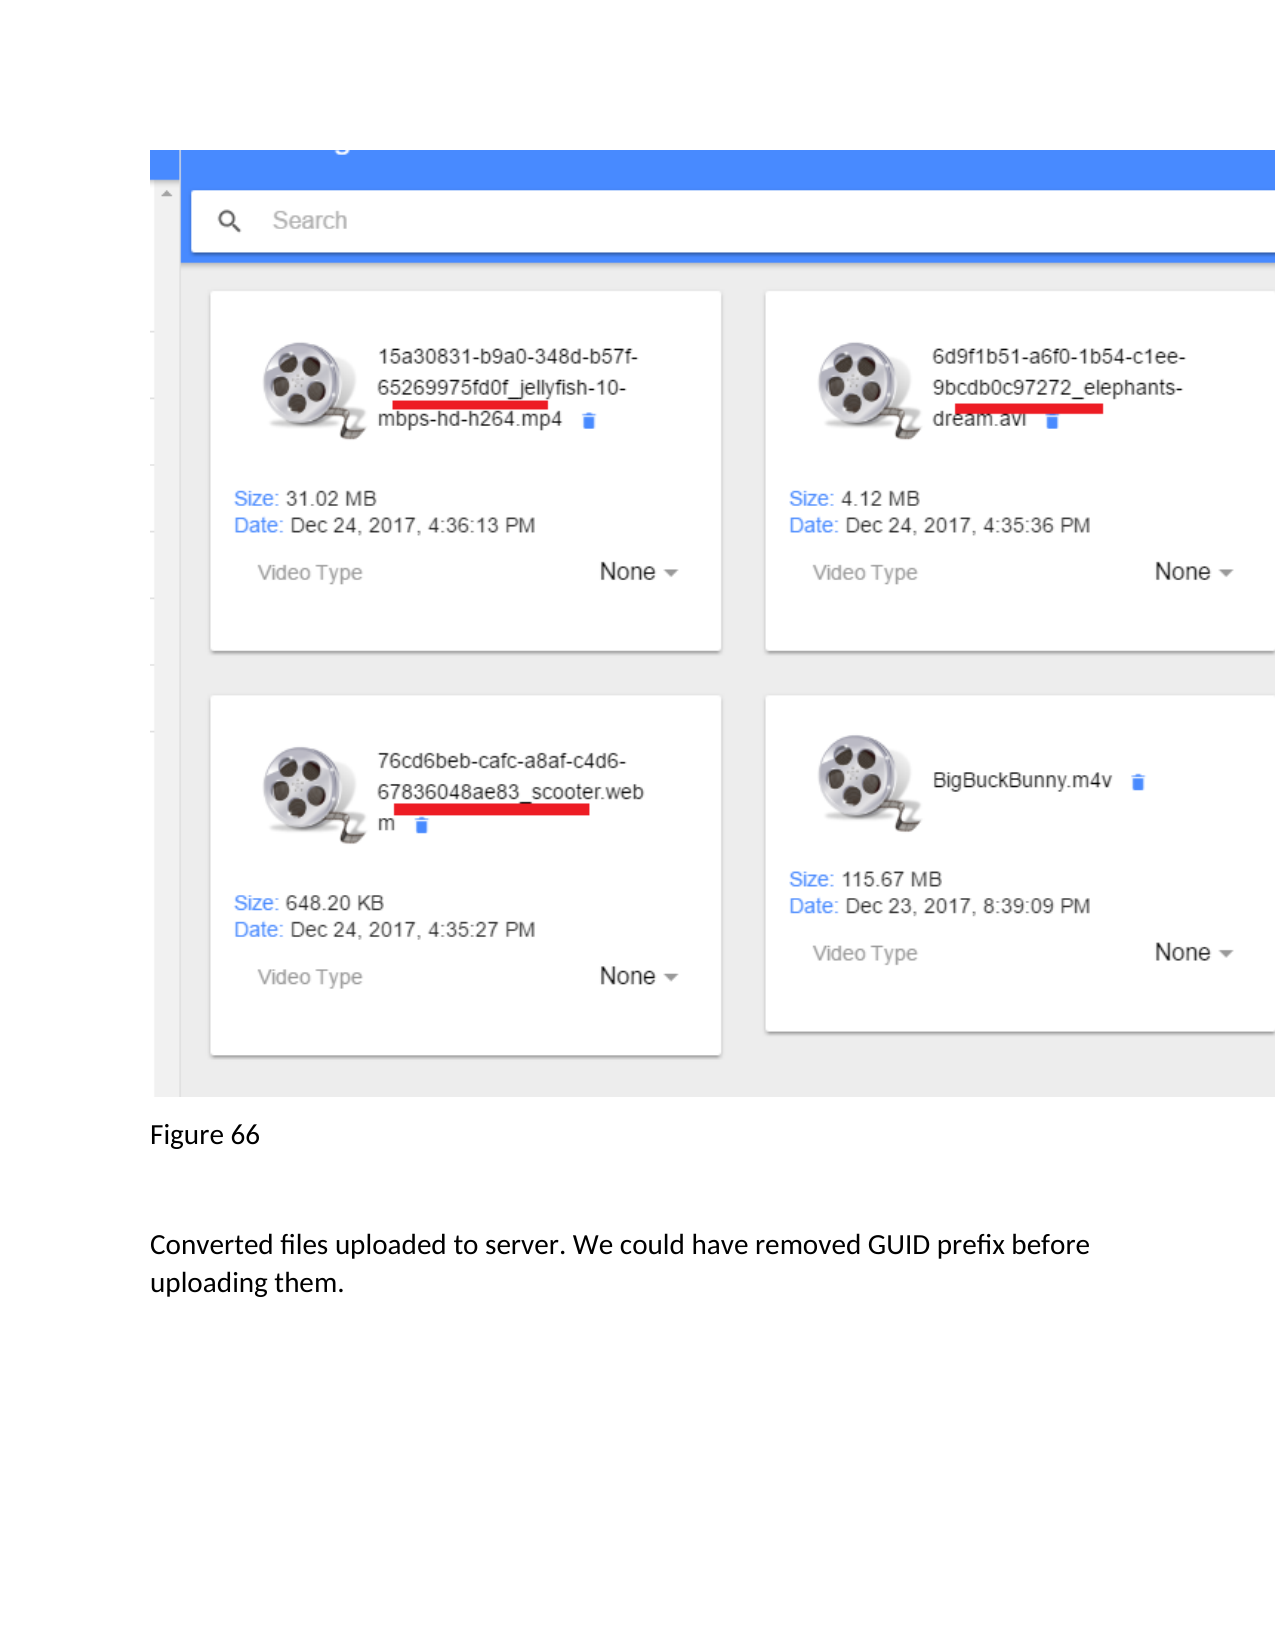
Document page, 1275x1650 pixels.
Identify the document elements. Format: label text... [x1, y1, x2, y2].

text Figure 66 [150, 1116, 1125, 1151]
text Converted files uploaded to server. We could have removed GUID prefix before uploading them. [150, 1226, 1125, 1300]
picture [150, 150, 1275, 1097]
